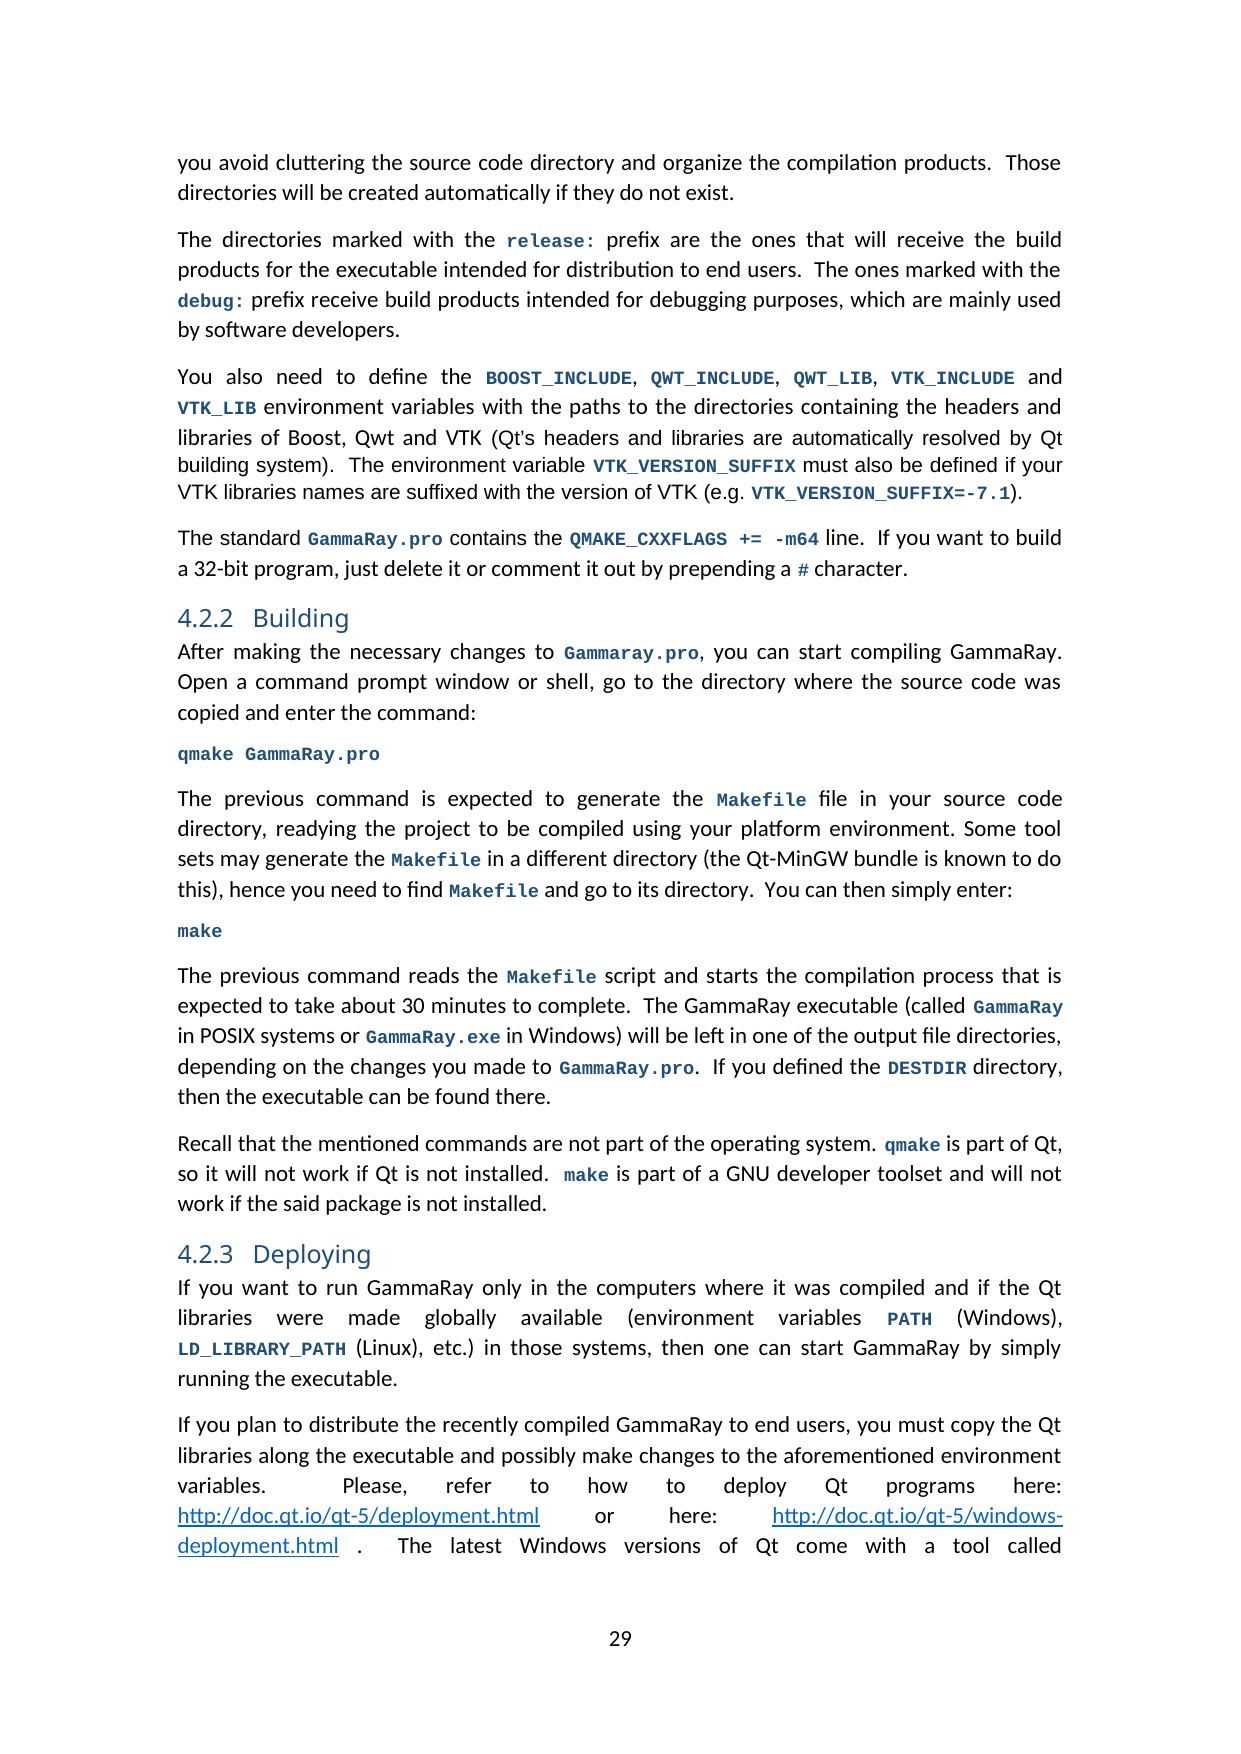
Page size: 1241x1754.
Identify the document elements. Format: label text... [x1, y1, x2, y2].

text The standard GammaRay.pro contains the QMAKE_CXXFLAGS += -m64 line. If you want to build a 32-bit program, just delete it or comment it out by prepending a # character. [177, 523, 1063, 582]
subtitle Building [177, 601, 1063, 634]
text qmake GammaRay.pro [177, 744, 1063, 766]
text The previous command is expected to generate the Makefile file in your source code directory, readying the project to be compiled using your platform environment. Some tool sets may generate the Makefile in a different directory (the Qt-MinGW bundle is known to do this), hence you need to find Makefile and go to its directory. You can then simply enter: [177, 784, 1063, 903]
text You also need to define the BOOST_INCLUDE, QWT_INCLUDE, QWT_LIB, VTK_INCLUDE and VTK_LIB environment variables with the paths to the directories containing the headers and libraries of Boost, Qwt and VTK (Qt’s headers and libraries are automatically resolved by Qt building system). The environment variable VTK_VERSION_SUFFIX must also be defined if your VTK libraries names are suffixed with the version of VTK (e.g. VTK_VERSION_SUFFIX=-7.1). [177, 362, 1063, 505]
text The previous command reads the Makefile script and starts the compilation process that is expected to take about 30 minutes to complete. The GammaRay executable (called GammaRay in POSIX systems or GammaRay.exe in Windows) will be left in one of the output file directories, depending on the changes you made to GammaRay.pro. If you defined the DESTDIR directory, then the executable can be found there. [177, 961, 1063, 1110]
text The directories marked with the release: prefix are the ones that will receive the build products for the executable intended for distribution to end users. The ones marked with the debug: prefix receive build products intended for debugging purposes, which are mainly used by software developers. [177, 225, 1063, 343]
text make [177, 922, 1063, 943]
text Recall that the mentioned commands are not part of the operating system. qmake is part of Qt, so it will not work if Qt is not installed. make is part of a GNU developer toolset and will not work if the said package is not installed. [177, 1129, 1063, 1217]
subtitle Deploying [177, 1236, 1063, 1270]
text After making the necessary changes to Gammaray.pro, you can start compiling GammaRay. Open a command prompt window or shell, go to the directory where the source code was copied and enter the command: [177, 637, 1063, 726]
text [177, 148, 1063, 206]
text If you want to run GammaRay only in the computers where it was compiled and if the Qt libraries were made globally available (environment variables PATH (Windows), LD_LIBRARY_PATH (Linux), etc.) in those systems, then one can start GammaRay by simply running the executable. [177, 1273, 1063, 1392]
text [177, 1411, 1063, 1559]
